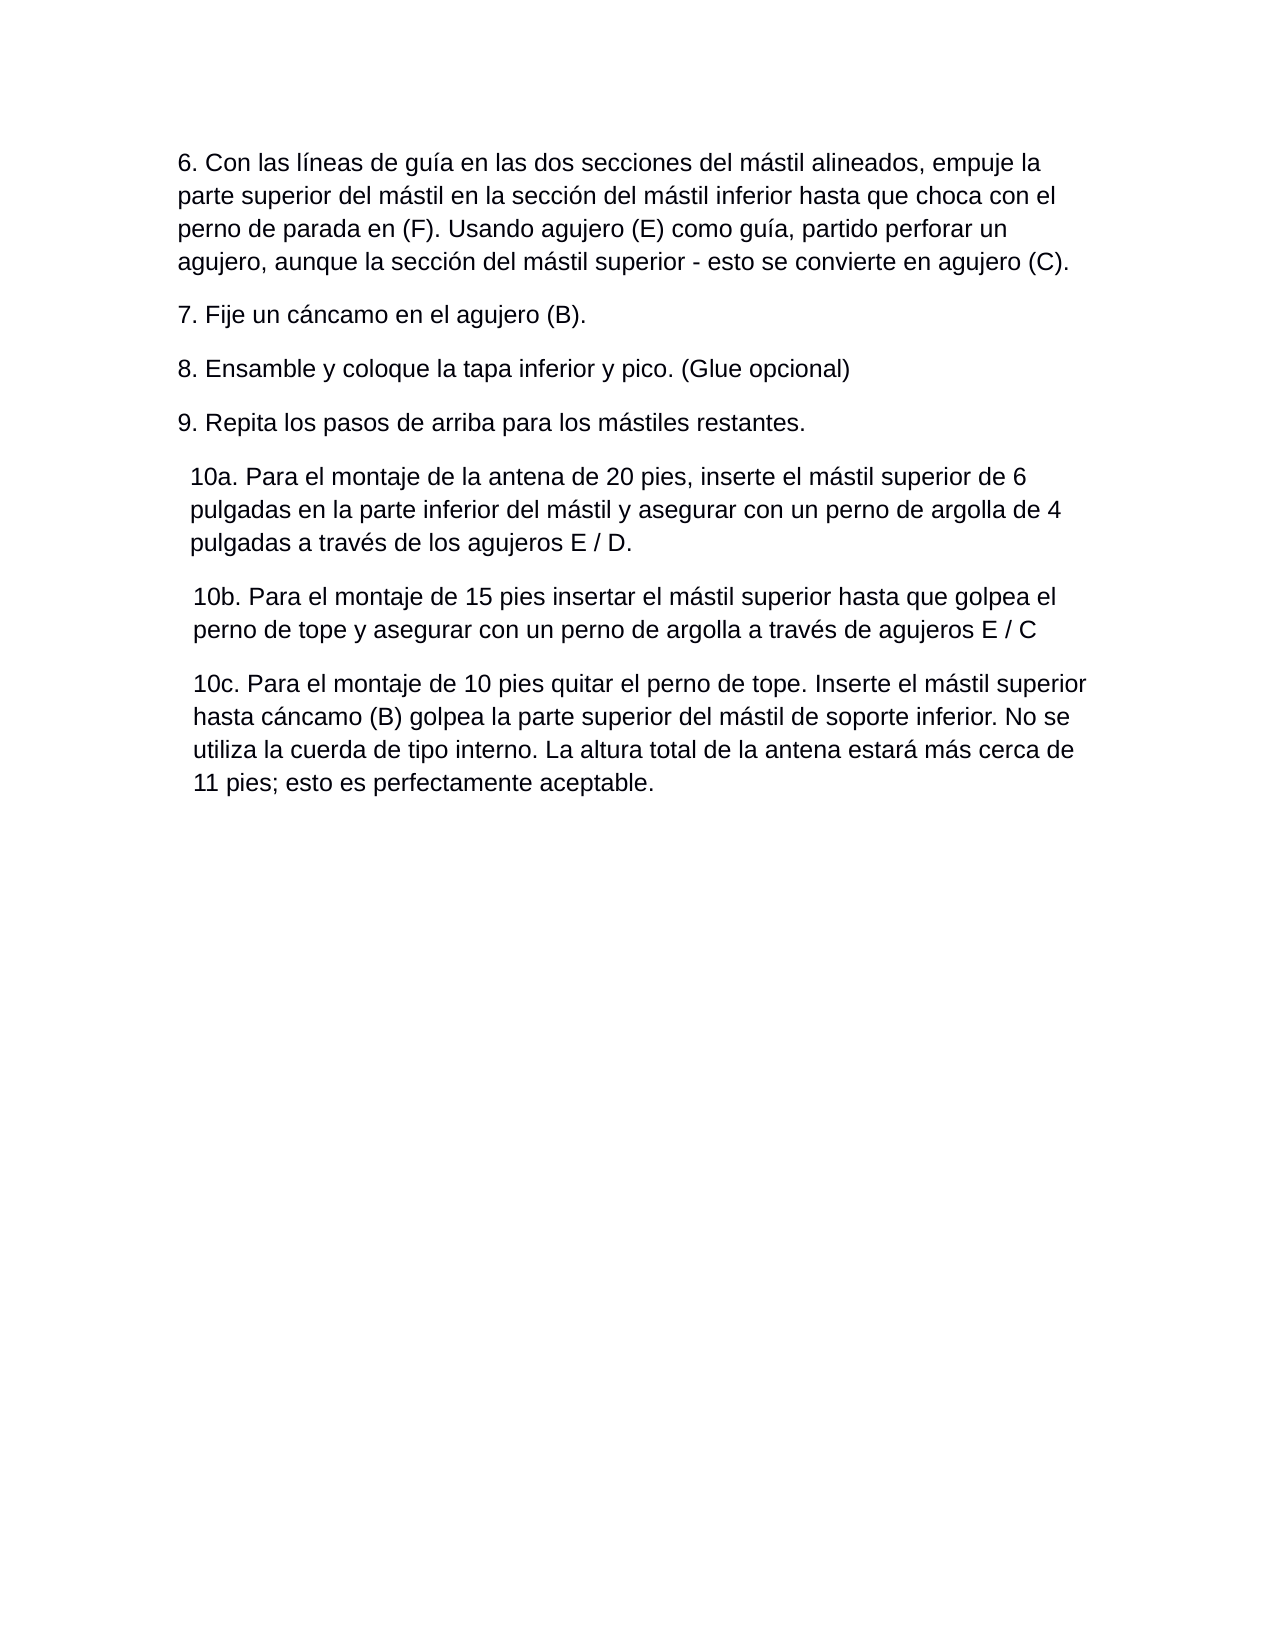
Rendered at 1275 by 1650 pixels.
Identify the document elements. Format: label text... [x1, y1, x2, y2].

text 10b. Para el montaje de 15 pies insertar el mástil superior hasta que golpea el perno de tope y asegurar con un perno de argolla a través de agujeros E / C [193, 582, 1098, 644]
text 7. Fije un cáncamo en el agujero (B). [177, 301, 1098, 329]
text 9. Repita los pasos de arriba para los mástiles restantes. [177, 408, 1098, 437]
text 10c. Para el montaje de 10 pies quitar el perno de tope. Inserte el mástil superior hasta cáncamo (B) golpea la parte superior del mástil de soporte inferior. No se utiliza la cuerda de tipo interno. La altura total de la antena estará más cerca de 11 pies; esto es perfectamente aceptable. [193, 669, 1098, 797]
text 10a. Para el montaje de la antena de 20 pies, inserte el mástil superior de 6 pulgadas en la parte inferior del mástil y asegurar con un perno de argolla de 4 pulgadas a través de los agujeros E / D. [190, 462, 1098, 557]
text 6. Con las líneas de guía en las dos secciones del mástil alineados, empuje la parte superior del mástil en la sección del mástil inferior hasta que choca con el perno de parada en (F). Usando agujero (E) como guía, partido perforar un agujero, aunque la sección del mástil superior - esto se convierte en agujero (C). [177, 148, 1098, 275]
text 8. Ensamble y coloque la tapa inferior y pico. (Glue opcional) [177, 354, 1098, 383]
